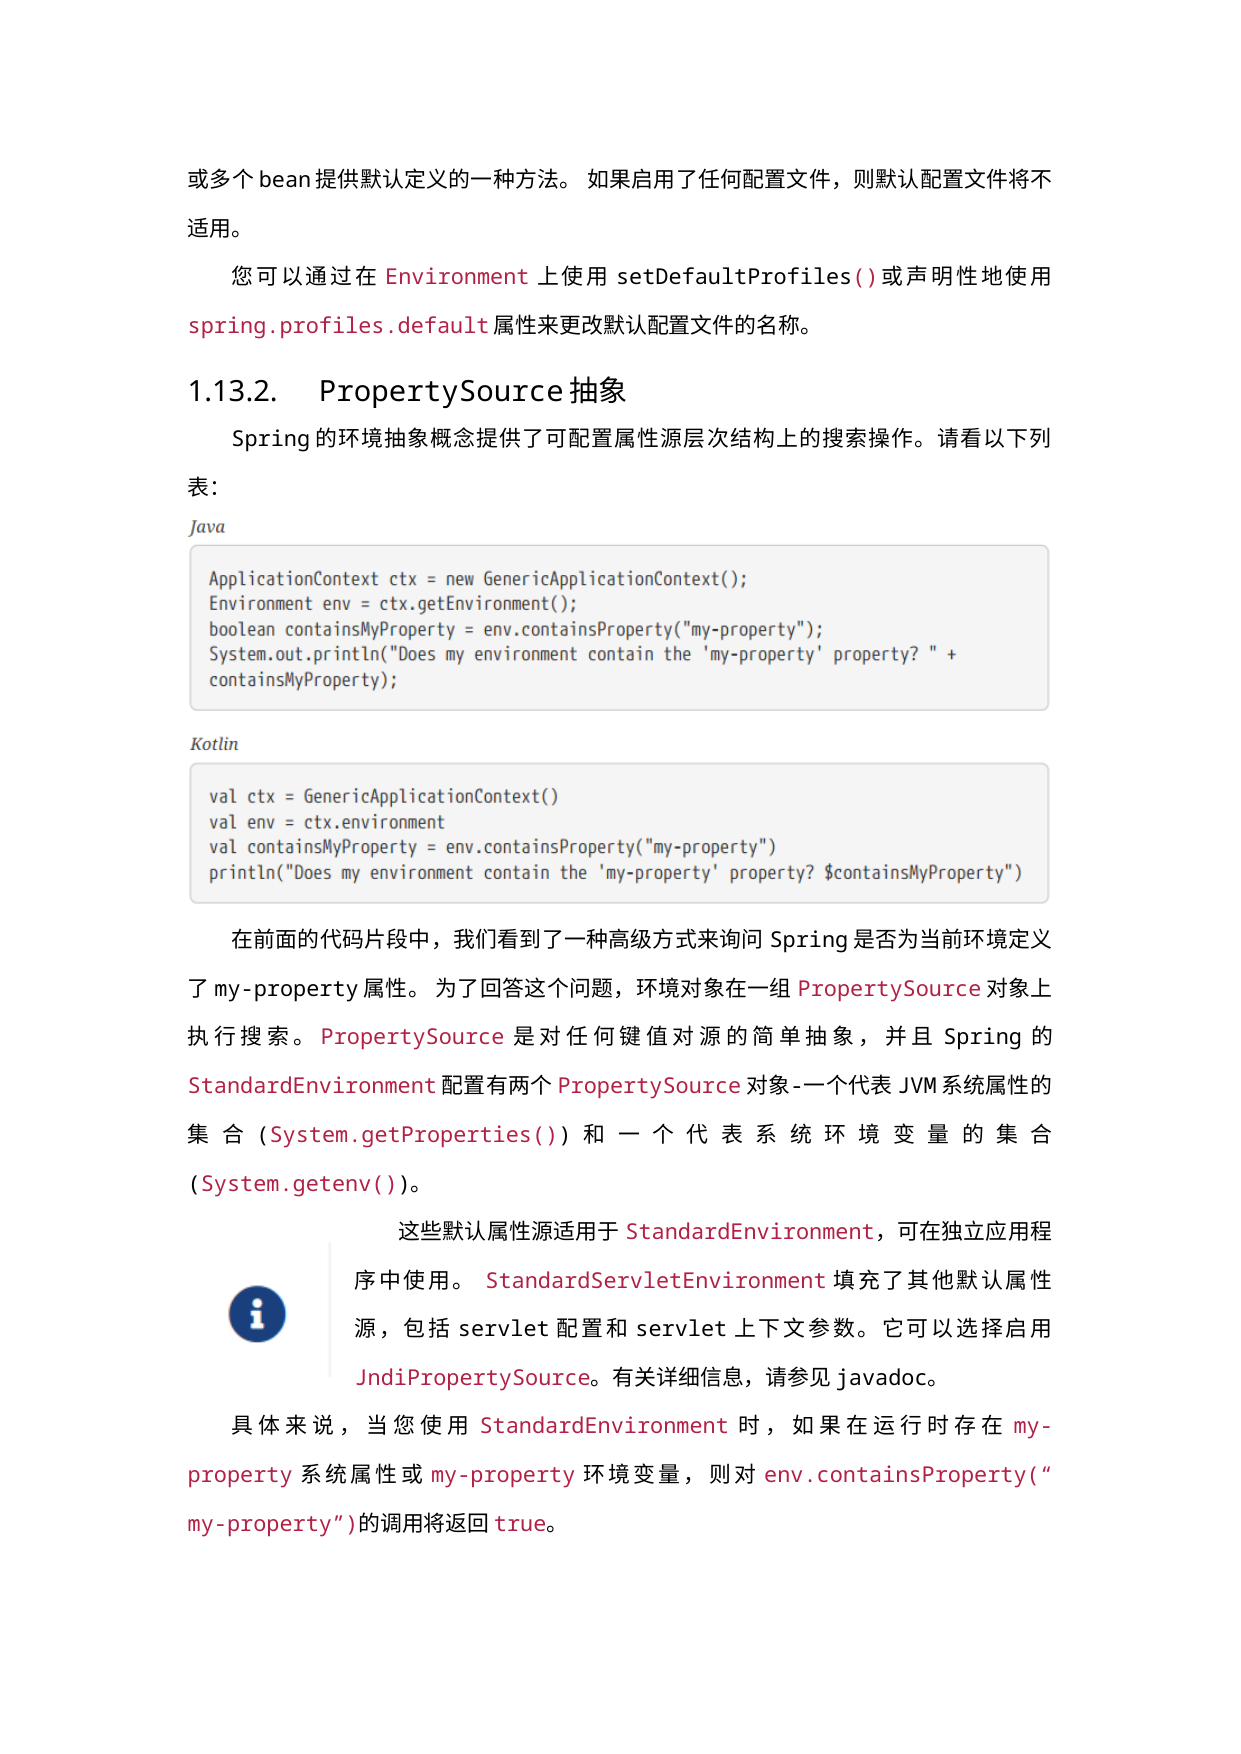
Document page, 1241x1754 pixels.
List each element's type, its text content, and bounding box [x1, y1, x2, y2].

text 具体来说，当您使用StandardEnvironment时，如果在运行时存在my-property系统属性或my-property环境变量，则对env.containsProperty(“ my-property”)的调用将返回true。 [187, 1408, 1053, 1538]
text 在前面的代码片段中，我们看到了一种高级方式来询问Spring是否为当前环境定义了my-property属性。 为了回答这个问题，环境对象在一组PropertySource对象上执行搜索。PropertySource是对任何键值对源的简单抽象，并且Spring的StandardEnvironment配置有两个PropertySource对象-一个代表JVM系统属性的集合(System.getProperties())和一个代表系统环境变量的集合(System.getenv())。 [187, 922, 1053, 1198]
text 您可以通过在Environment上使用setDefaultProfiles()或声明性地使用spring.profiles.default属性来更改默认配置文件的名称。 [187, 259, 1053, 340]
text Spring的环境抽象概念提供了可配置属性源层次结构上的搜索操作。请看以下列表： [187, 421, 1053, 502]
text 这些默认属性源适用于StandardEnvironment，可在独立应用程序中使用。 StandardServletEnvironment填充了其他默认属性源，包括servlet配置和servlet上下文参数。它可以选择启用JndiPropertySource。有关详细信息，请参见javadoc。 [187, 1214, 1053, 1392]
picture [191, 1242, 336, 1377]
picture [187, 518, 1053, 907]
list PropertySource抽象 [187, 356, 1053, 421]
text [187, 162, 1053, 243]
